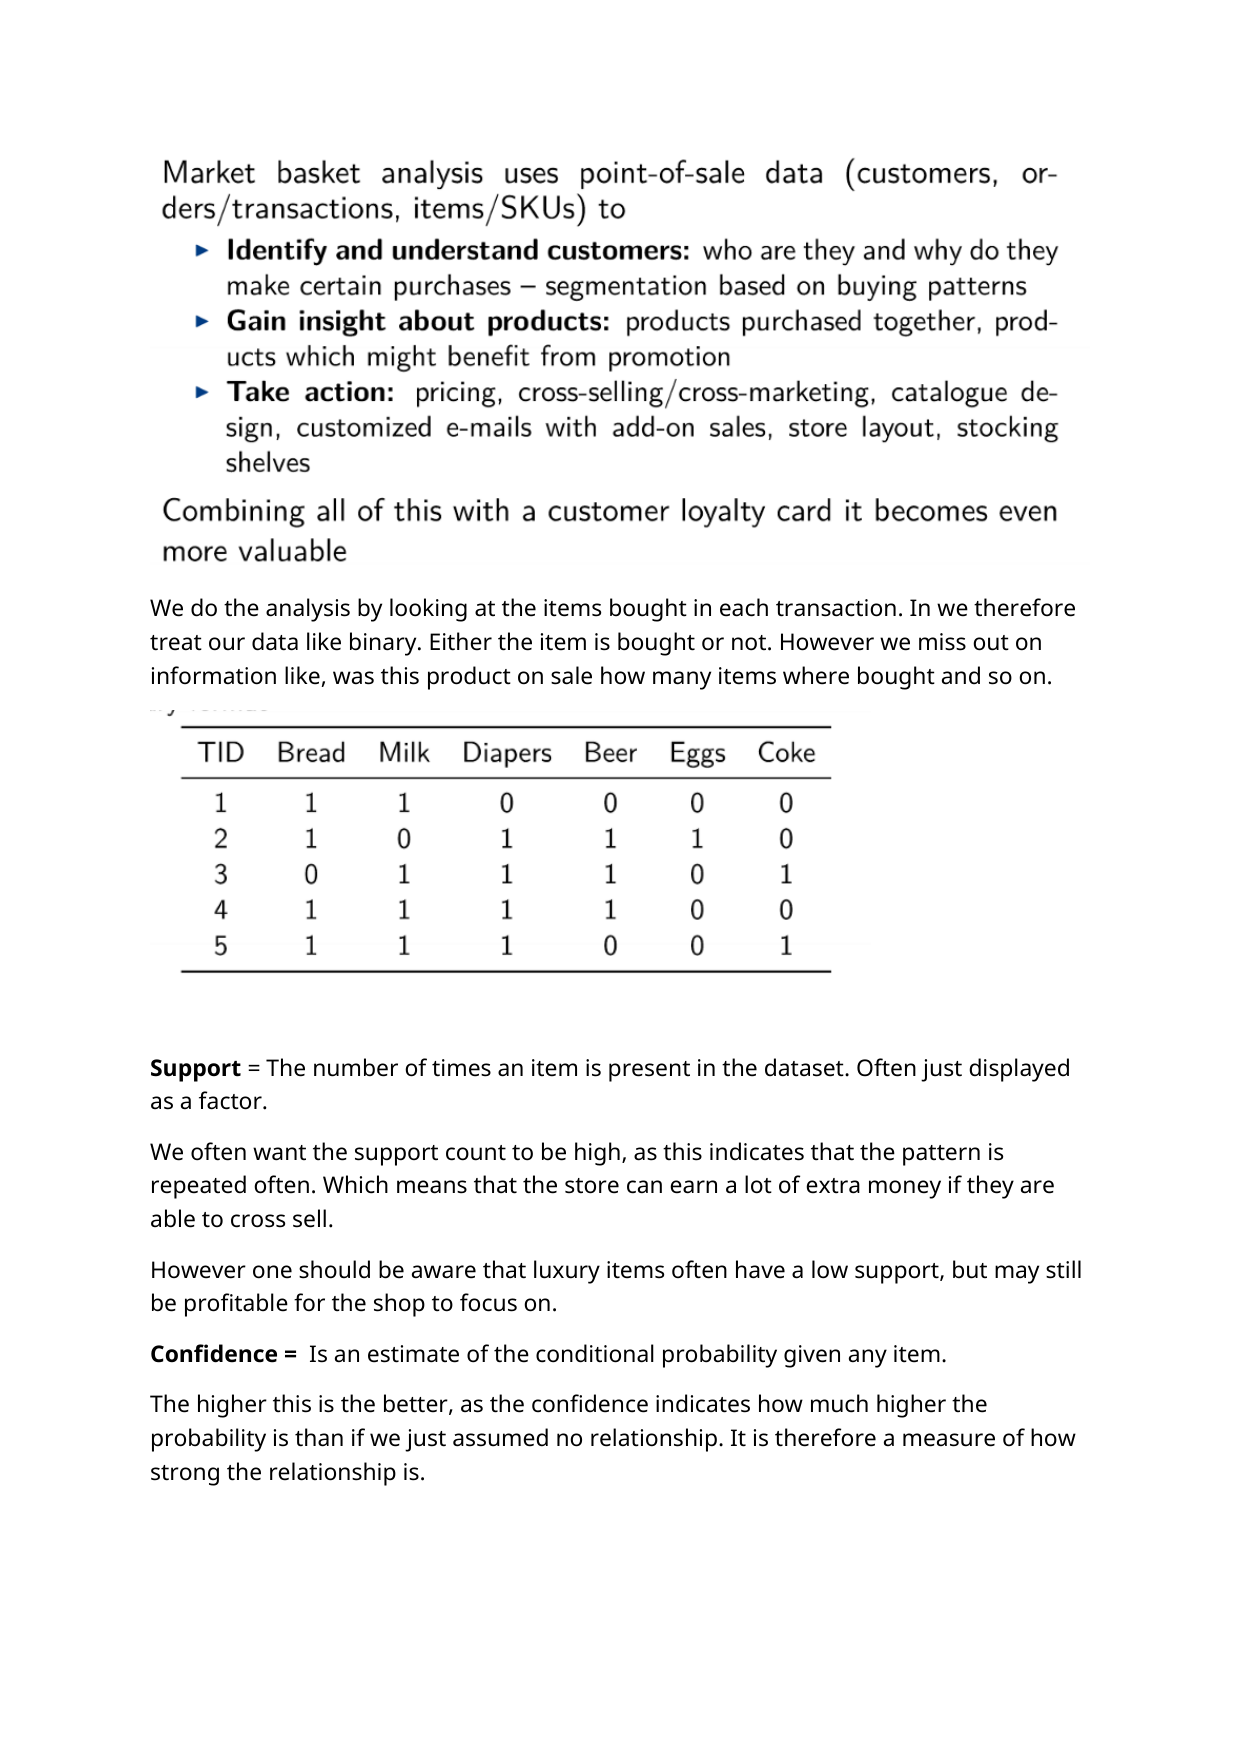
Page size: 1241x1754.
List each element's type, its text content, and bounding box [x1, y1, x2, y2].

picture [150, 150, 1091, 573]
text Confidence = Is an estimate of the conditional probability given any item. [150, 1338, 1090, 1369]
text However one should be aware that luxury items often have a low support, but may still be profitable for the shop to focus on. [150, 1253, 1090, 1318]
picture [150, 710, 872, 982]
text The higher this is the better, as the confidence indicates how much higher the probability is than if we just assumed no relationship. It is therefore a measure of how strong the relationship is. [150, 1388, 1090, 1487]
text We do the analysis by looking at the items bought in each transaction. In we therefore treat our data like binary. Either the item is bought or not. However we miss out on information like, was this product on sale how many items where bought and so on. [150, 592, 1090, 691]
text We often want the support count to be high, as this indicates that the pattern is repeated often. Which means that the store can earn a lot of extra money if they are able to cross sell. [150, 1136, 1090, 1234]
text Support = The number of times an item is present in the dataset. Often just displayed as a factor. [150, 1051, 1090, 1116]
